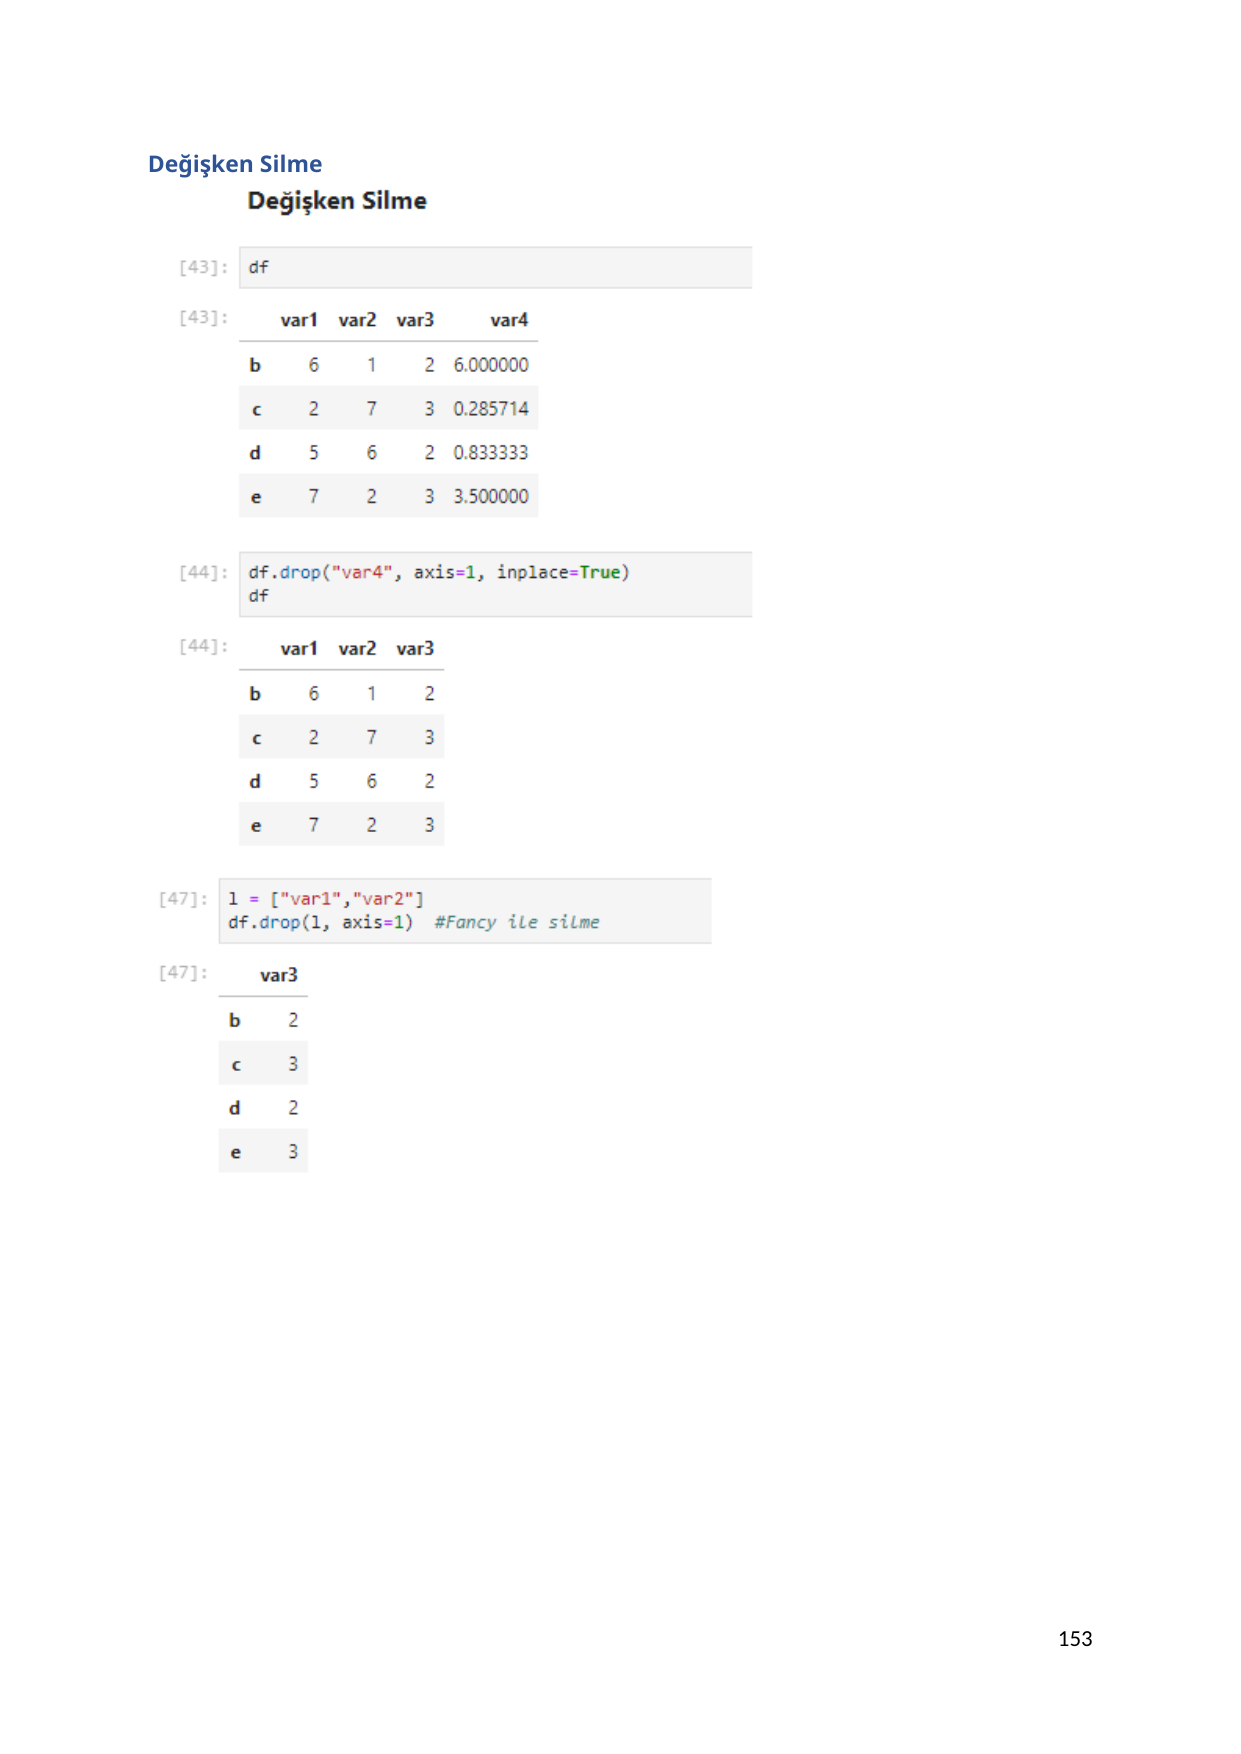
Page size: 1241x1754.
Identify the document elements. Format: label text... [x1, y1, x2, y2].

picture [147, 869, 712, 1193]
subtitle Değişken Silme [148, 148, 1092, 179]
picture [147, 181, 753, 868]
